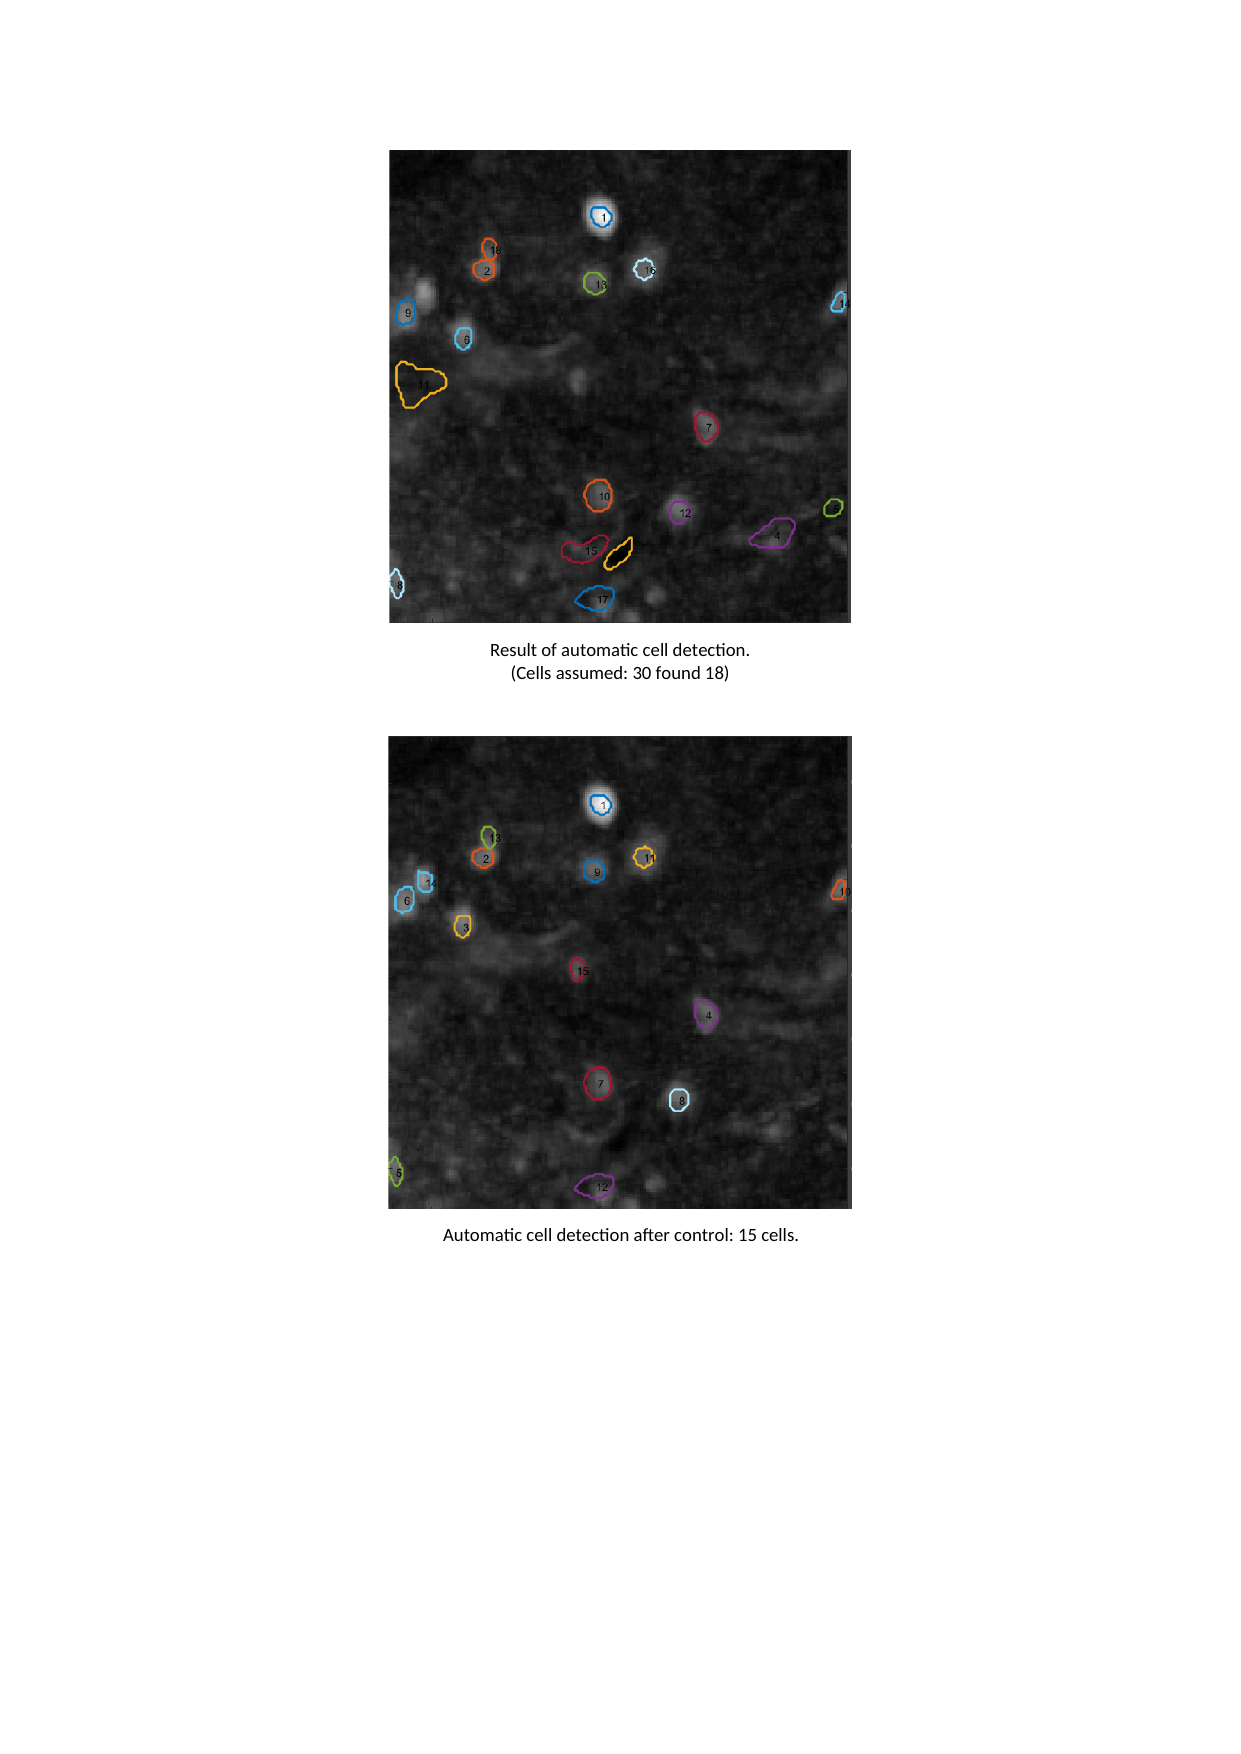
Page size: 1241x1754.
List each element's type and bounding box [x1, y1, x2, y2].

picture [389, 150, 851, 623]
picture [388, 736, 852, 1209]
